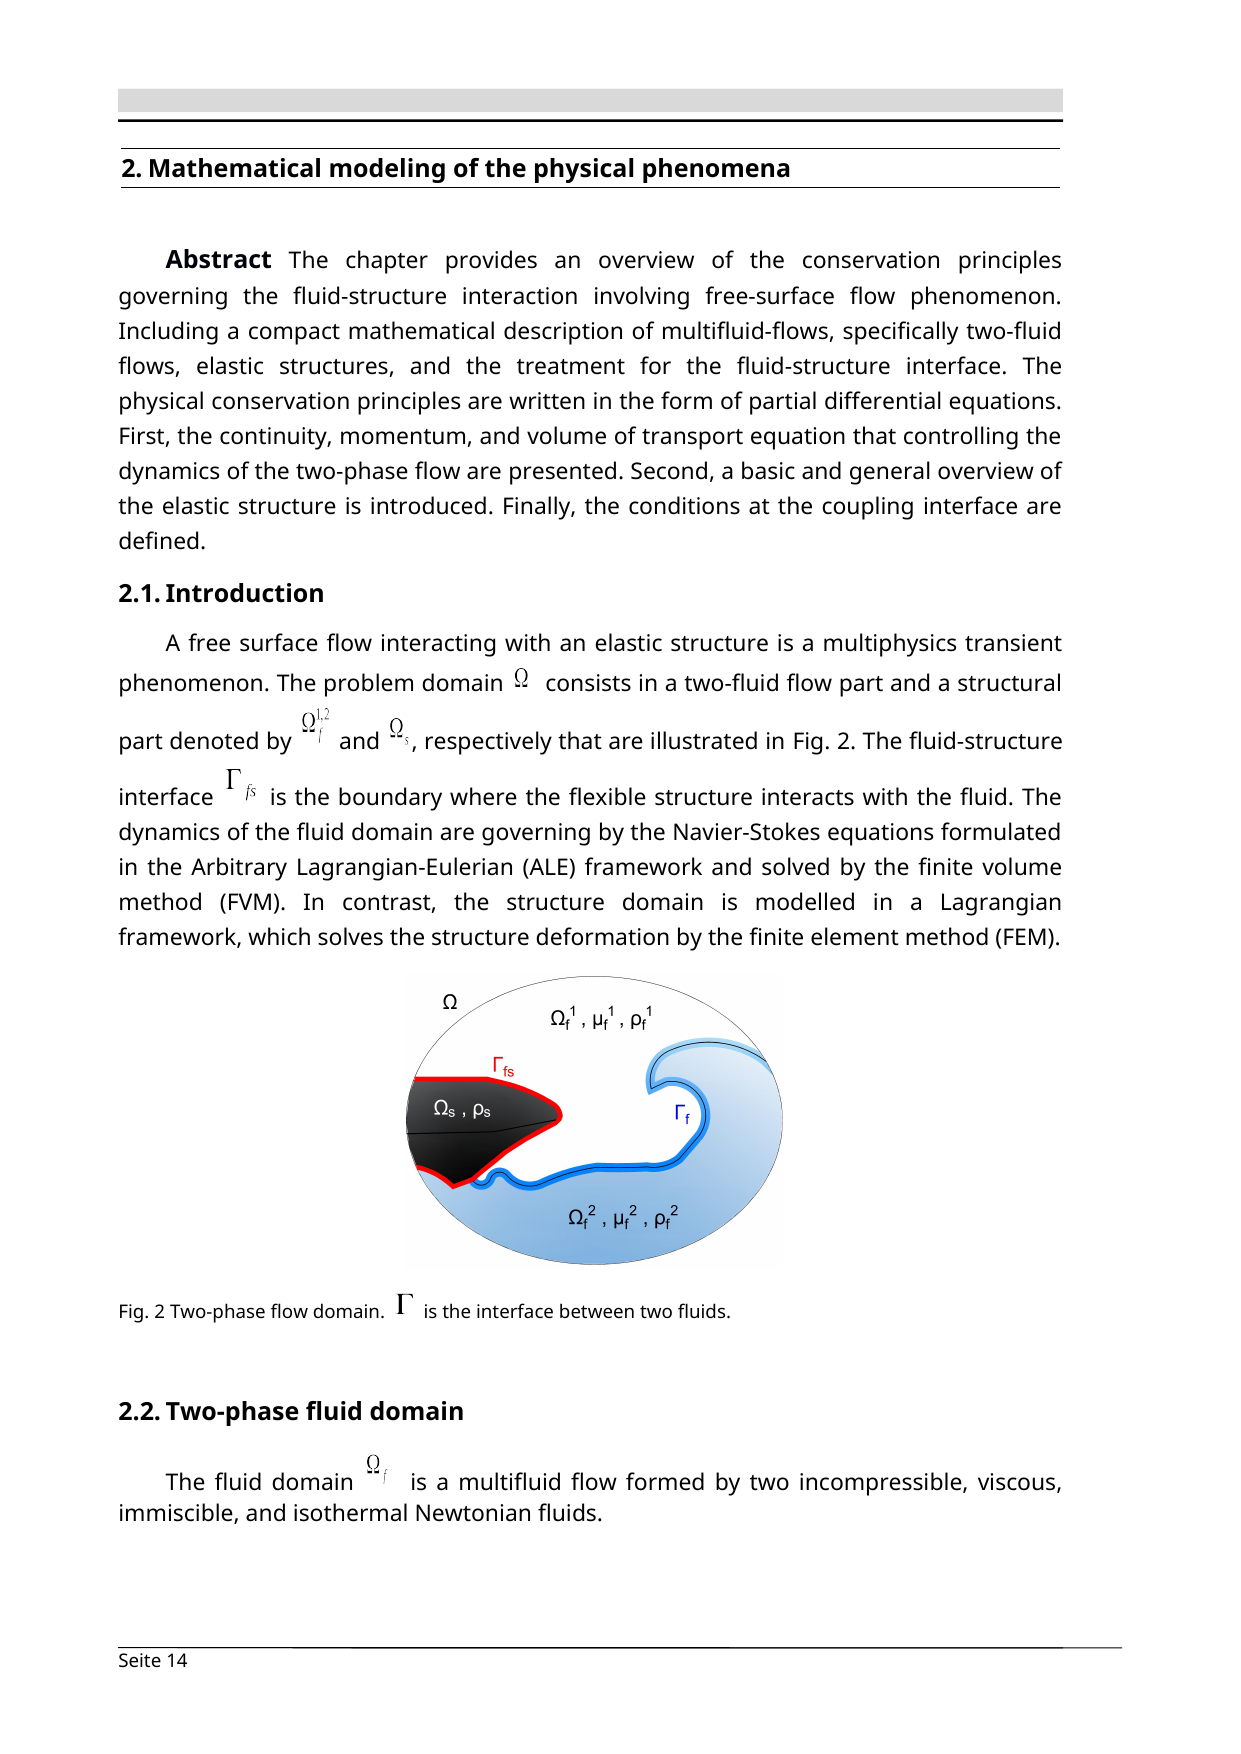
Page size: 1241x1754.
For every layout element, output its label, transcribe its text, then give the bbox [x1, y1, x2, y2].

picture [404, 974, 783, 1270]
text Fig. 2 Two-phase flow domain. is the interface between two fluids. [118, 1288, 1063, 1324]
text The fluid domain is a multifluid flow formed by two incompressible, viscous, immiscible, and isothermal Newtonian fluids. [118, 1446, 1063, 1528]
text Abstract The chapter provides an overview of the conservation principles governing the fluid-structure interaction involving free-surface flow phenomenon. Including a compact mathematical description of multifluid-flows, specifically two-fluid flows, elastic structures, and the treatment for the fluid-structure interface. The physical conservation principles are written in the form of partial differential equations. First, the continuity, momentum, and volume of transport equation that controlling the dynamics of the two-phase flow are presented. Second, a basic and general overview of the elastic structure is introduced. Finally, the conditions at the coupling interface are defined. [118, 242, 1063, 556]
subtitle Two-phase fluid domain [118, 1393, 1063, 1427]
text A free surface flow interacting with an elastic structure is a multiphysics transient phenomenon. The problem domain consists in a two-fluid flow part and a structural part denoted by and , respectively that are illustrated in Fig. 2. The fluid-structure interface is the boundary where the flexible structure interacts with the fluid. The dynamics of the fluid domain are governing by the Navier-Stokes equations formulated in the Arbitrary Lagrangian-Eulerian (ALE) framework and solved by the finite volume method (FVM). In contrast, the structure domain is modelled in a Lagrangian framework, which solves the structure deformation by the finite element method (FEM). [118, 627, 1063, 952]
subtitle Mathematical modeling of the physical phenomena [121, 149, 1060, 187]
subtitle Introduction [118, 579, 1063, 608]
